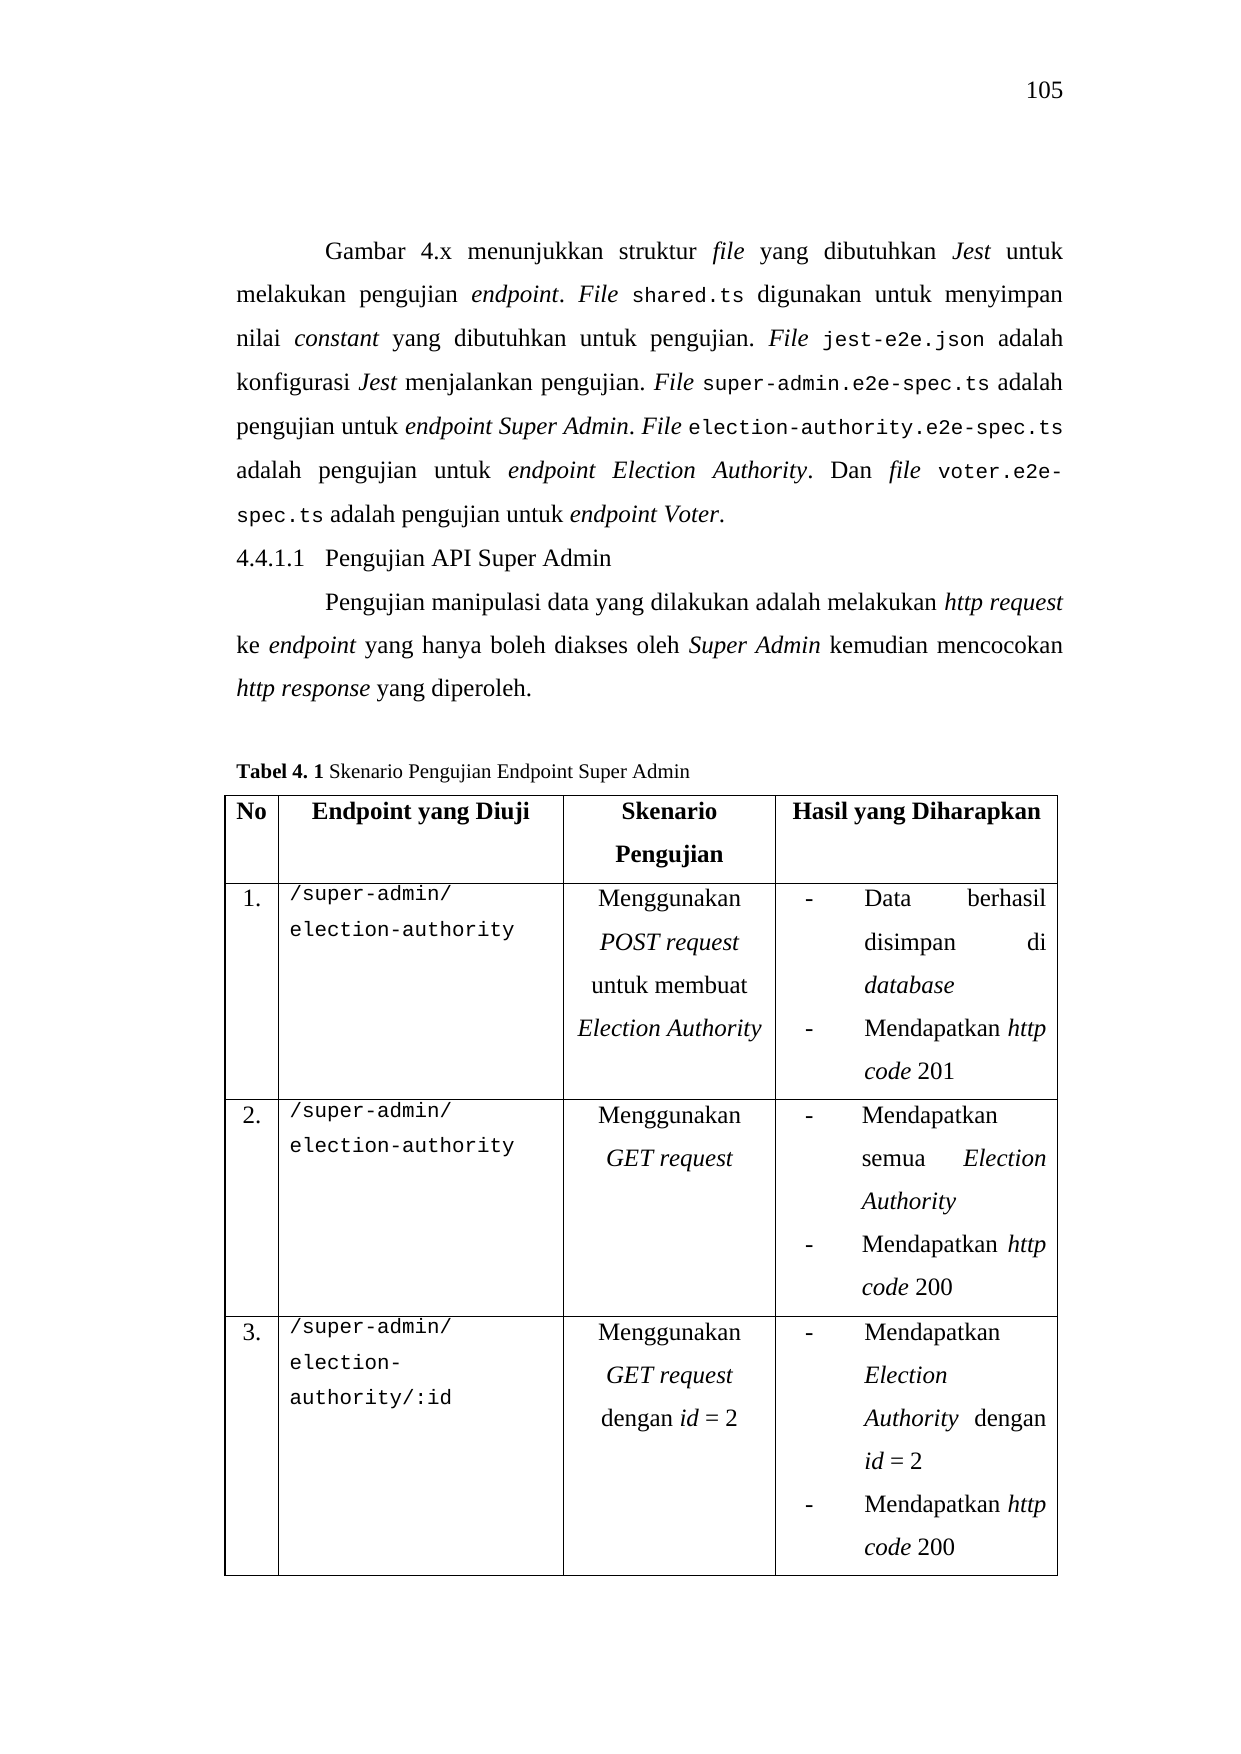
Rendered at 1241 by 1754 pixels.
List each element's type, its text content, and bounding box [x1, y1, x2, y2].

table_header Hasil yang Diharapkan [776, 796, 1057, 882]
table_cell Mendapatkan Election Authority dengan id = 2 Mendapatkan http code 200 [776, 1317, 1057, 1575]
table_cell 2. [226, 1100, 278, 1316]
table_cell 3. [226, 1317, 278, 1575]
table_header No [226, 796, 278, 882]
text Gambar 4.x menunjukkan struktur file yang dibutuhkan Jest untuk melakukan pengujian endpoint. File shared.ts digunakan untuk menyimpan nilai constant yang dibutuhkan untuk pengujian. File jest-e2e.json adalah konfigurasi Jest menjalankan pengujian. File super-admin.e2e-spec.ts adalah pengujian untuk endpoint Super Admin. File election-authority.e2e-spec.ts adalah pengujian untuk endpoint Election Authority. Dan file voter.e2e-spec.ts adalah pengujian untuk endpoint Voter. [236, 236, 1063, 529]
table_header Skenario Pengujian [564, 796, 775, 882]
text Tabel 4. 1 Skenario Pengujian Endpoint Super Admin [236, 759, 1063, 783]
table_cell Mendapatkan semua Election Authority Mendapatkan http code 200 [776, 1100, 1057, 1316]
table_cell Menggunakan POST request untuk membuat Election Authority [564, 884, 775, 1099]
table_header Endpoint yang Diuji [279, 796, 563, 882]
table_cell /super-admin/election-authority/:id [279, 1317, 563, 1575]
table_cell /super-admin/election-authority [279, 884, 563, 1099]
list Pengujian manipulasi data yang dilakukan adalah melakukan http request ke endpoint yang hanya boleh diakses oleh Super Admin kemudian mencocokan http response yang diperoleh. [236, 587, 1063, 702]
table_cell /super-admin/election-authority [279, 1100, 563, 1316]
table_cell Data berhasil disimpan di database Mendapatkan http code 201 [776, 884, 1057, 1099]
table_cell 1. [226, 884, 278, 1099]
list Pengujian API Super Admin [236, 543, 1063, 572]
table_cell Menggunakan GET request dengan id = 2 [564, 1317, 775, 1575]
table_cell Menggunakan GET request [564, 1100, 775, 1316]
